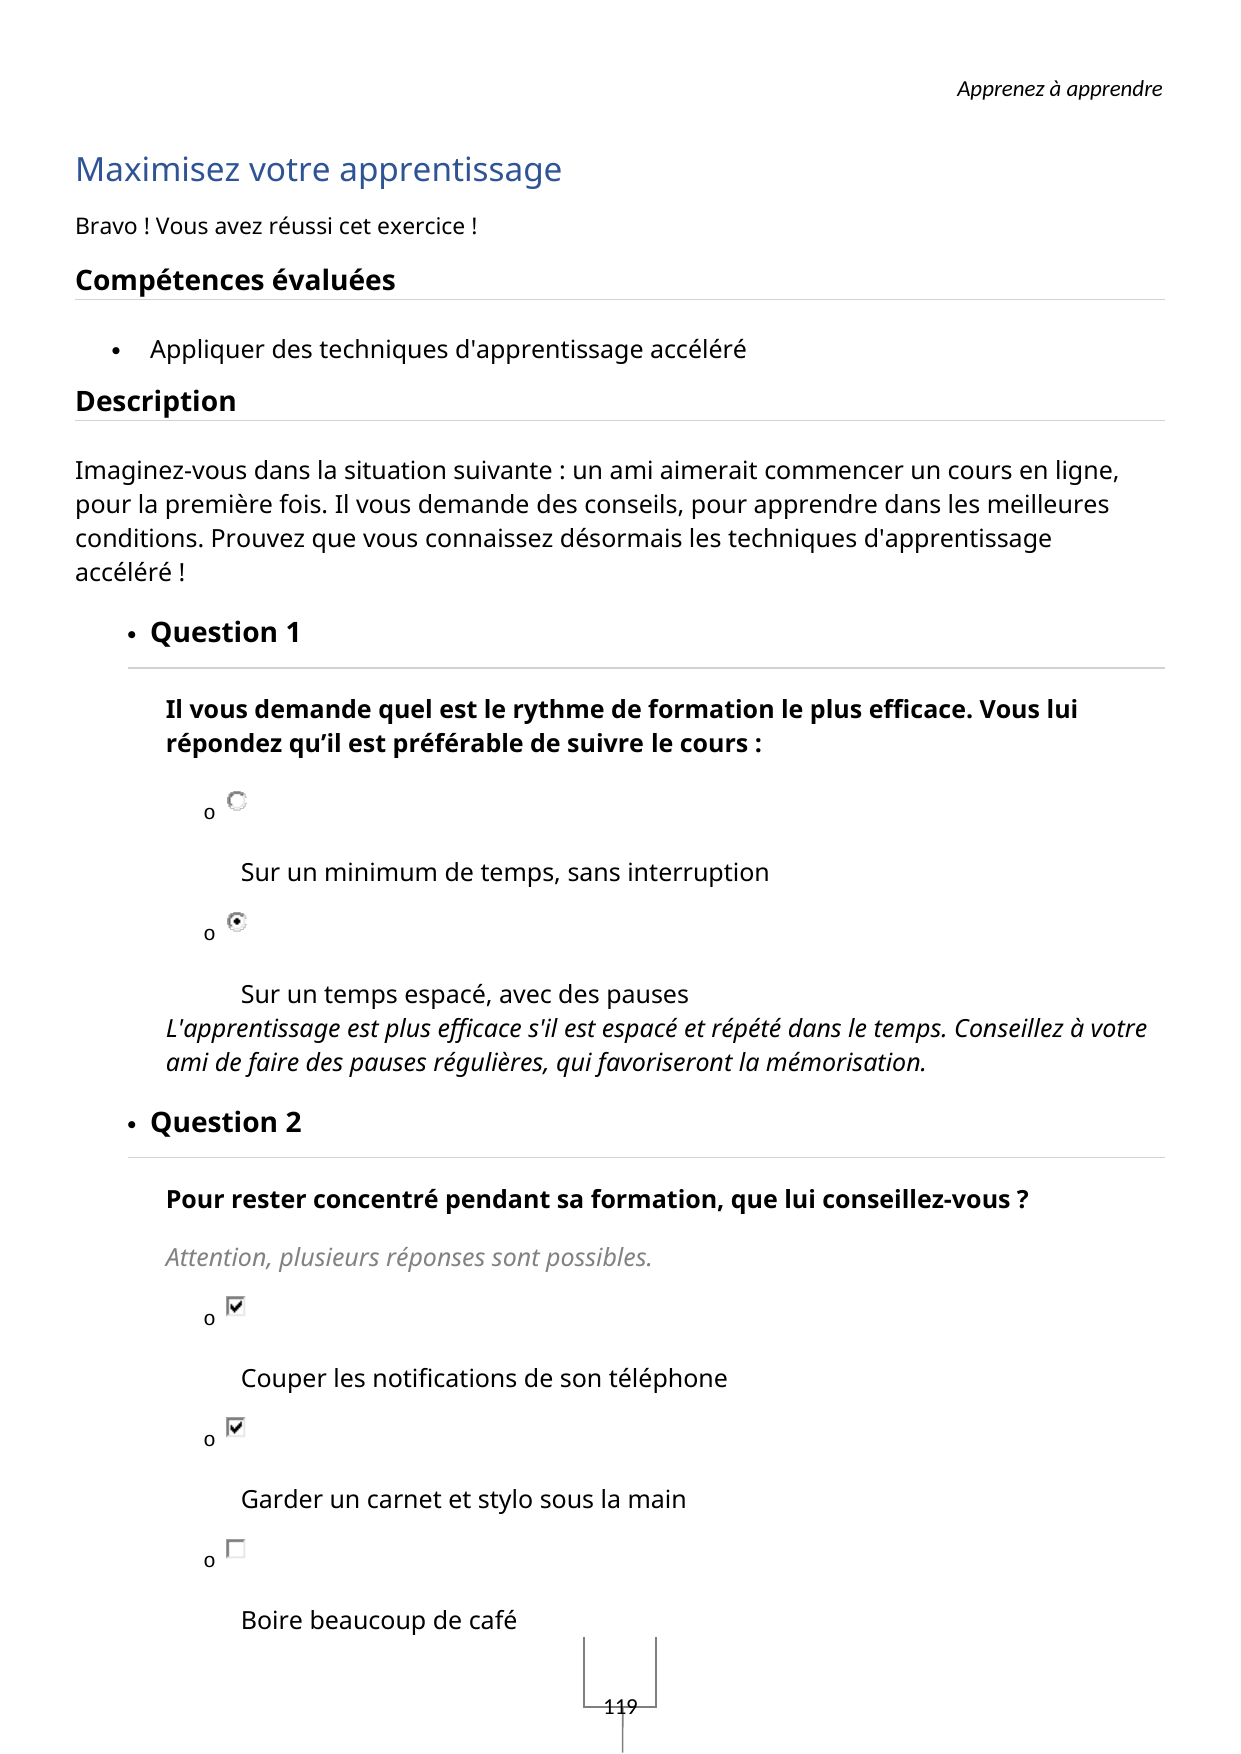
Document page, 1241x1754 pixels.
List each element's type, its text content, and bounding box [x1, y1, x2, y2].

text Garder un carnet et stylo sous la main [241, 1482, 1165, 1516]
text Bravo ! Vous avez réussi cet exercice ! [75, 210, 1165, 241]
text Il vous demande quel est le rythme de formation le plus efficace. Vous lui répondez qu’il est préférable de suivre le cours : [166, 692, 1165, 760]
subtitle Compétences évaluées [75, 260, 1165, 299]
text Sur un temps espacé, avec des pauses [241, 976, 1165, 1010]
text Imaginez-vous dans la situation suivante : un ami aimerait commencer un cours en ligne, pour la première fois. Il vous demande des conseils, pour apprendre dans les meilleures conditions. Prouvez que vous connaissez désormais les techniques d'apprentissage accéléré ! [75, 452, 1165, 589]
text L'apprentissage est plus efficace s'il est espacé et répété dans le temps. Conseillez à votre ami de faire des pauses régulières, qui favoriseront la mémorisation. [166, 1010, 1165, 1078]
subtitle Description [75, 381, 1165, 420]
list Appliquer des techniques d'apprentissage accéléré [112, 332, 1165, 366]
text Attention, plusieurs réponses sont possibles. [166, 1239, 1165, 1273]
text Couper les notifications de son téléphone [241, 1361, 1165, 1394]
subtitle Question 2 [128, 1102, 1165, 1157]
subtitle Maximisez votre apprentissage [75, 145, 1165, 191]
text Sur un minimum de temps, sans interruption [241, 855, 1165, 889]
text Pour rester concentré pendant sa formation, que lui conseillez-vous ? [166, 1182, 1165, 1216]
subtitle Question 1 [128, 612, 1165, 667]
text Boire beaucoup de café [241, 1603, 1165, 1637]
